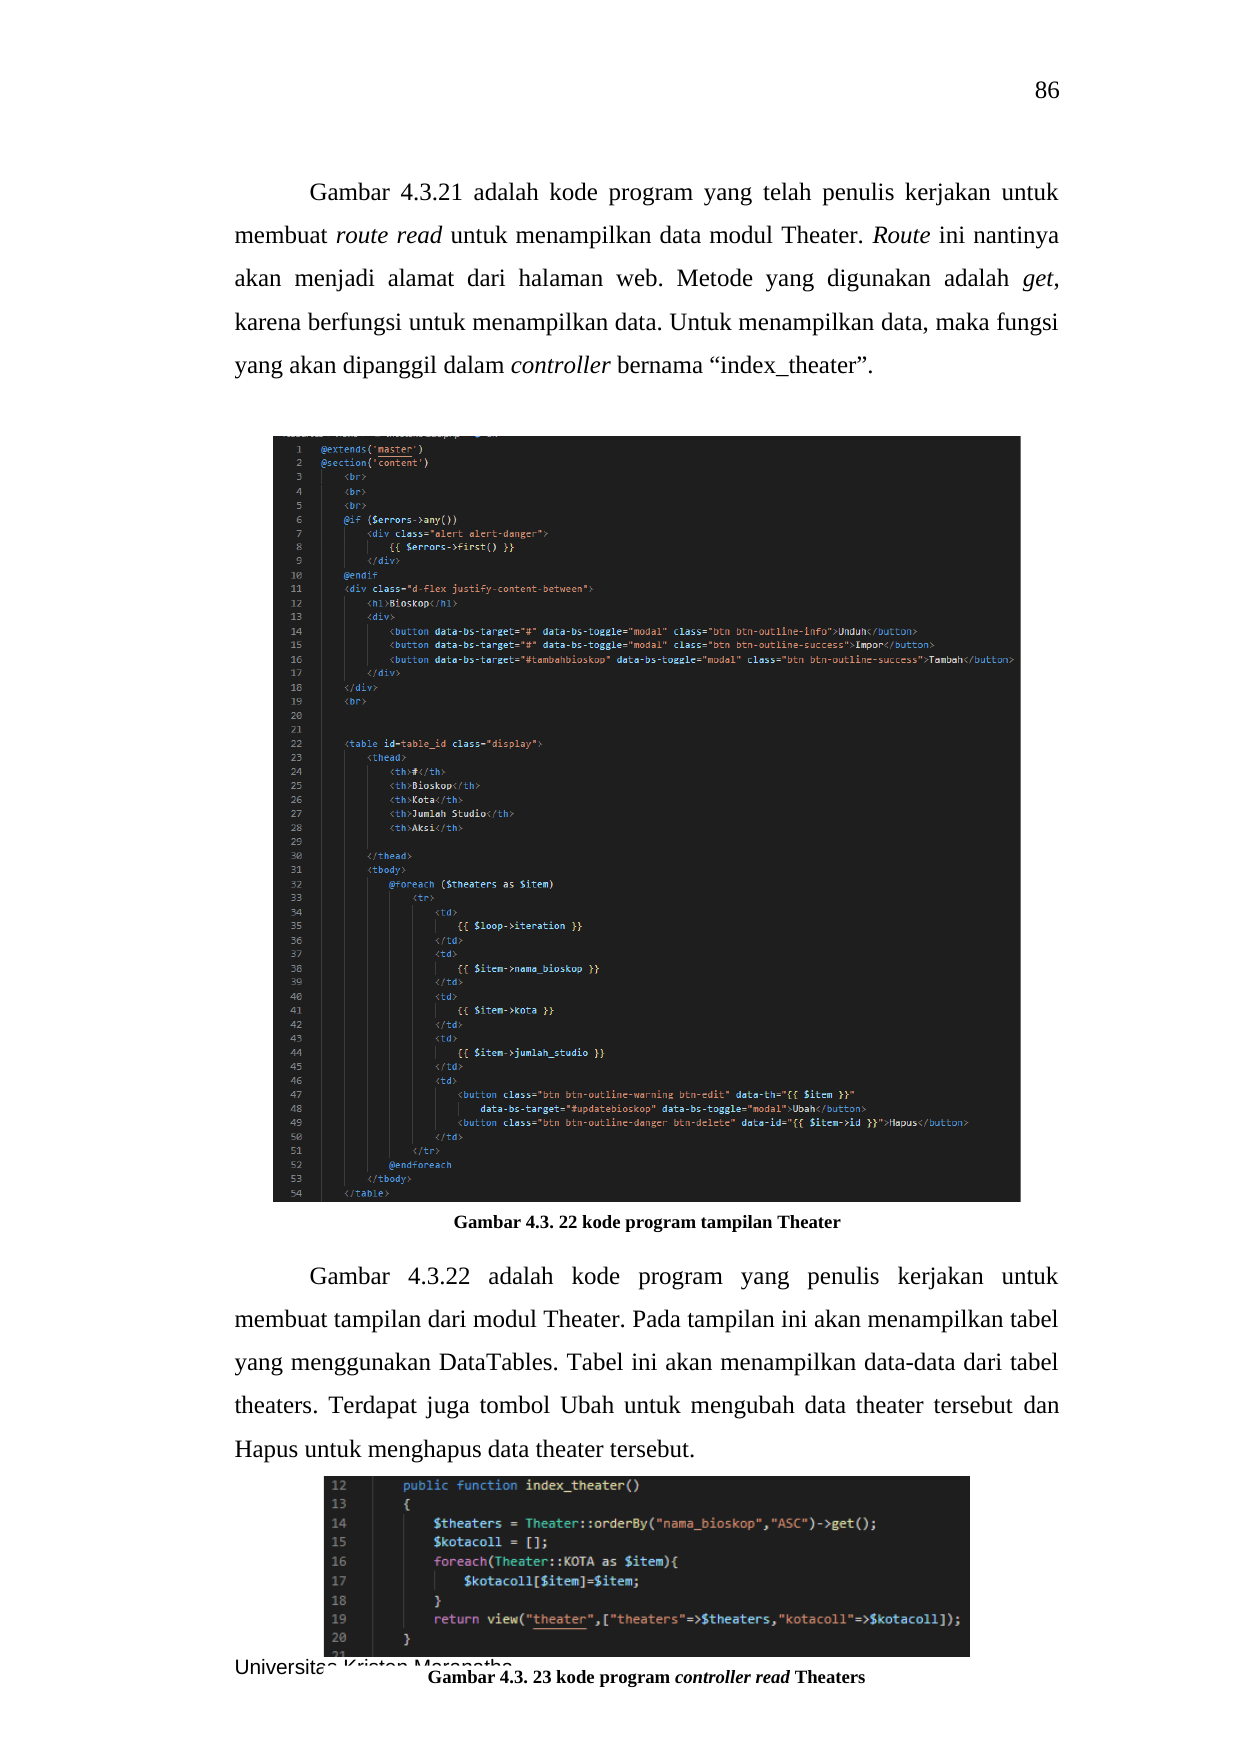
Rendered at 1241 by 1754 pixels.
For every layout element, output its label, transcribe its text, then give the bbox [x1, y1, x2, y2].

picture [323, 1476, 970, 1657]
text Gambar 4.3.21 adalah kode program yang telah penulis kerjakan untuk membuat route read untuk menampilkan data modul Theater. Route ini nantinya akan menjadi alamat dari halaman web. Metode yang digunakan adalah get, karena berfungsi untuk menampilkan data. Untuk menampilkan data, maka fungsi yang akan dipanggil dalam controller bernama “index_theater”. [234, 177, 1059, 378]
picture [273, 436, 1021, 1202]
